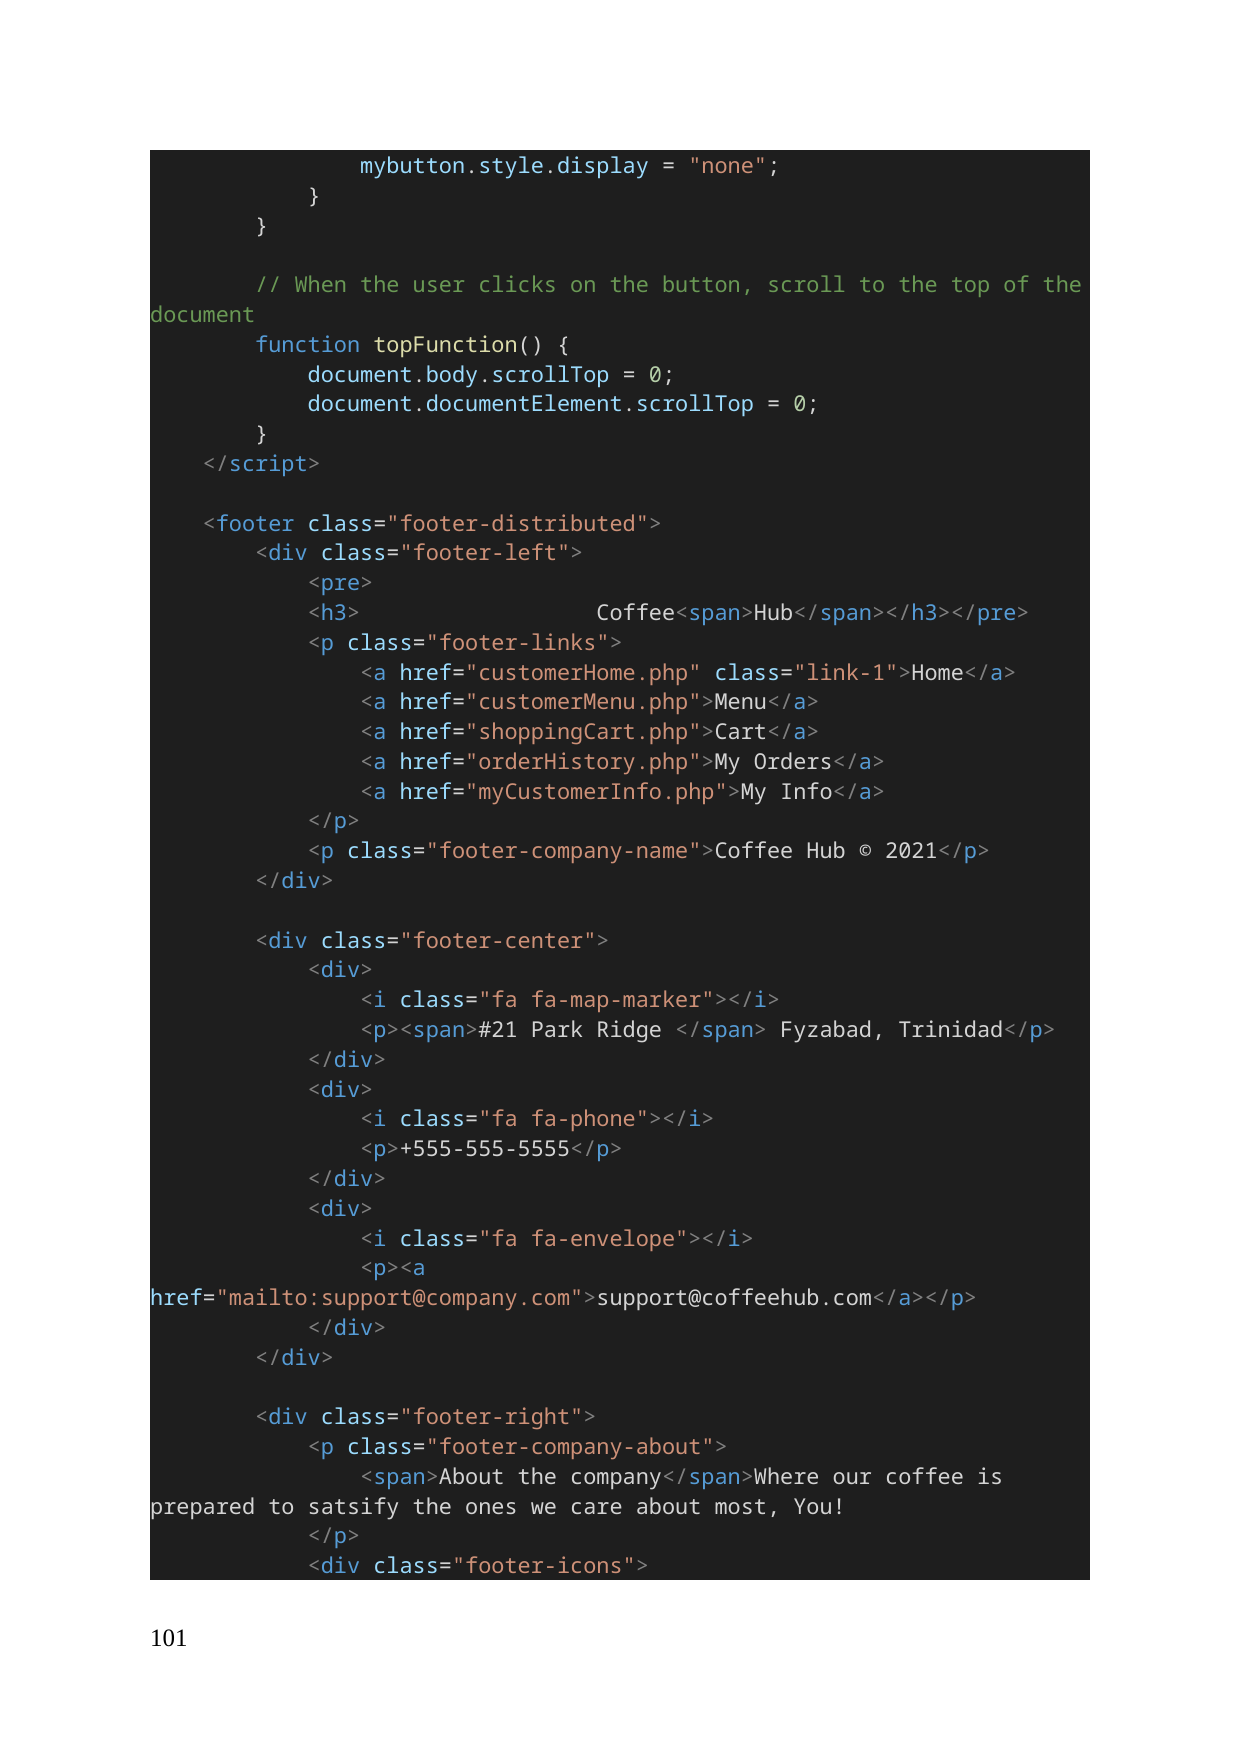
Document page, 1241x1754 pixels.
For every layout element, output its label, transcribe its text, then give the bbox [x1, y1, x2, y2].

text <p class="footer-company-name">Coffee Hub © 2021</p> [150, 835, 1090, 865]
text } [150, 209, 1090, 239]
text document.body.scrollTop = 0; [150, 358, 1090, 388]
text <p class="footer-links"> [150, 627, 1090, 656]
text <div class="footer-center"> [150, 924, 1090, 954]
text </div> [150, 1312, 1090, 1342]
text <i class="fa fa-envelope"></i> [150, 1222, 1090, 1252]
text <a href="myCustomerInfo.php">My Info</a> [150, 776, 1090, 805]
text <div class="footer-icons"> [150, 1550, 1090, 1580]
text mybutton.style.display = "none"; [150, 150, 1090, 180]
text </div> [150, 1044, 1090, 1073]
text <span>About the company</span>Where our coffee is prepared to satsify the ones we care about most, You! [150, 1461, 1090, 1520]
text <p>+555-555-5555</p> [150, 1133, 1090, 1163]
text </div> [150, 1163, 1090, 1193]
text <p><span>#21 Park Ridge </span> Fyzabad, Trinidad</p> [150, 1014, 1090, 1044]
text function topFunction() { [150, 329, 1090, 358]
text <a href="orderHistory.php">My Orders</a> [150, 746, 1090, 776]
text <pre> [150, 567, 1090, 597]
text <footer class="footer-distributed"> [150, 507, 1090, 537]
text <a href="customerMenu.php">Menu</a> [150, 686, 1090, 716]
text } [150, 418, 1090, 448]
text // When the user clicks on the button, scroll to the top of the document [150, 269, 1090, 329]
text </div> [150, 865, 1090, 895]
text <div> [150, 1073, 1090, 1103]
text } [150, 180, 1090, 209]
text <div> [150, 1193, 1090, 1222]
text <a href="shoppingCart.php">Cart</a> [150, 716, 1090, 746]
text document.documentElement.scrollTop = 0; [150, 388, 1090, 418]
text <h3> Coffee<span>Hub</span></h3></pre> [150, 597, 1090, 627]
text </script> [150, 448, 1090, 478]
text <div class="footer-right"> [150, 1401, 1090, 1431]
text </p> [150, 805, 1090, 835]
text </p> [150, 1520, 1090, 1550]
text <p class="footer-company-about"> [150, 1431, 1090, 1461]
text <div> [150, 954, 1090, 984]
text <a href="customerHome.php" class="link-1">Home</a> [150, 656, 1090, 686]
text <i class="fa fa-map-marker"></i> [150, 984, 1090, 1014]
text <i class="fa fa-phone"></i> [150, 1103, 1090, 1133]
text <div class="footer-left"> [150, 537, 1090, 567]
text <p><a href="mailto:support@company.com">support@coffeehub.com</a></p> [150, 1252, 1090, 1312]
text </div> [150, 1342, 1090, 1371]
